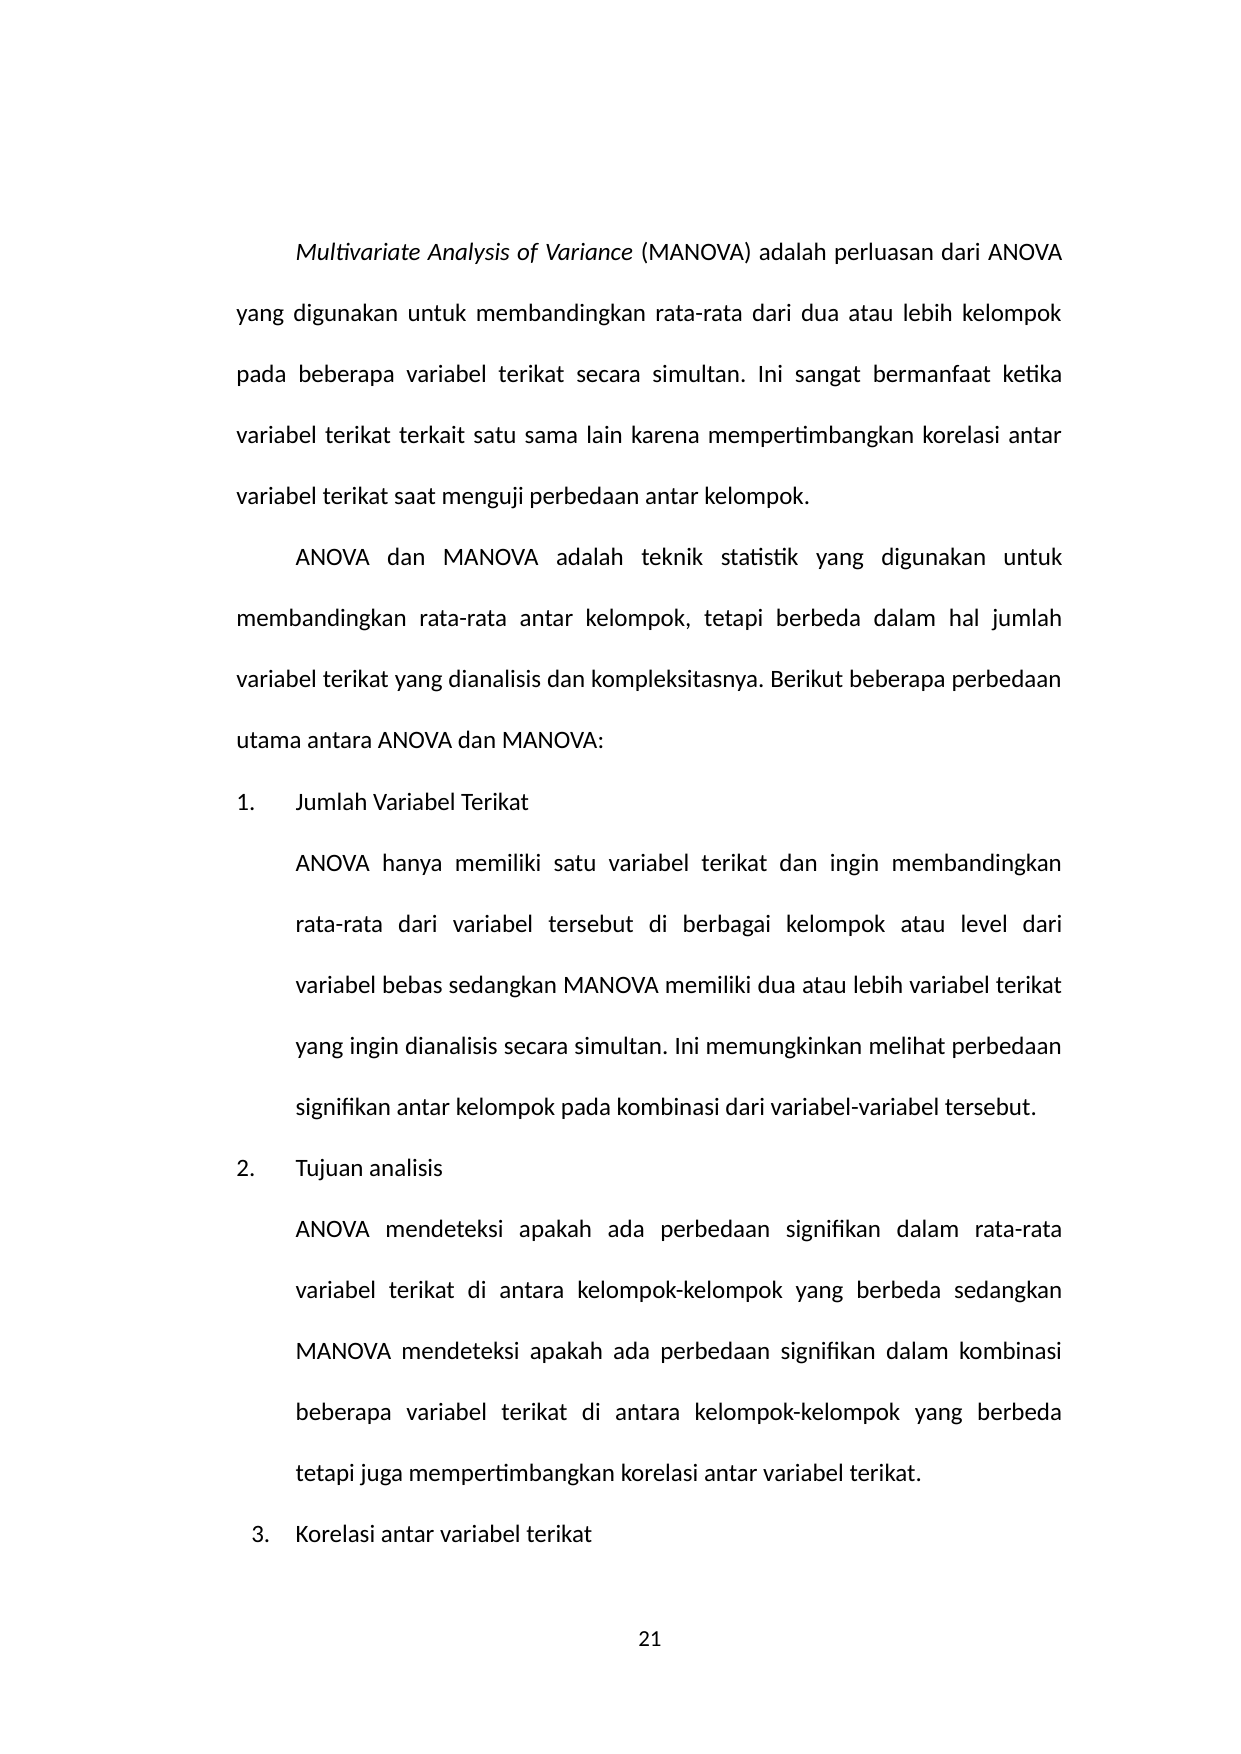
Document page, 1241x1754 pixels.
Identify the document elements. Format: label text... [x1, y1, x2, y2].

text Multivariate Analysis of Variance (MANOVA) adalah perluasan dari ANOVA yang digunakan untuk membandingkan rata-rata dari dua atau lebih kelompok pada beberapa variabel terikat secara simultan. Ini sangat bermanfaat ketika variabel terikat terkait satu sama lain karena mempertimbangkan korelasi antar variabel terikat saat menguji perbedaan antar kelompok. [236, 236, 1063, 511]
list ANOVA mendeteksi apakah ada perbedaan signifikan dalam rata-rata variabel terikat di antara kelompok-kelompok yang berbeda sedangkan MANOVA mendeteksi apakah ada perbedaan signifikan dalam kombinasi beberapa variabel terikat di antara kelompok-kelompok yang berbeda tetapi juga mempertimbangkan korelasi antar variabel terikat. [295, 1213, 1063, 1488]
list Jumlah Variabel Terikat [236, 786, 1063, 816]
list Korelasi antar variabel terikat [251, 1518, 1063, 1549]
text ANOVA dan MANOVA adalah teknik statistik yang digunakan untuk membandingkan rata-rata antar kelompok, tetapi berbeda dalam hal jumlah variabel terikat yang dianalisis dan kompleksitasnya. Berikut beberapa perbedaan utama antara ANOVA dan MANOVA: [236, 541, 1063, 755]
list ANOVA hanya memiliki satu variabel terikat dan ingin membandingkan rata-rata dari variabel tersebut di berbagai kelompok atau level dari variabel bebas sedangkan MANOVA memiliki dua atau lebih variabel terikat yang ingin dianalisis secara simultan. Ini memungkinkan melihat perbedaan signifikan antar kelompok pada kombinasi dari variabel-variabel tersebut. [295, 847, 1063, 1121]
list Tujuan analisis [236, 1152, 1063, 1182]
